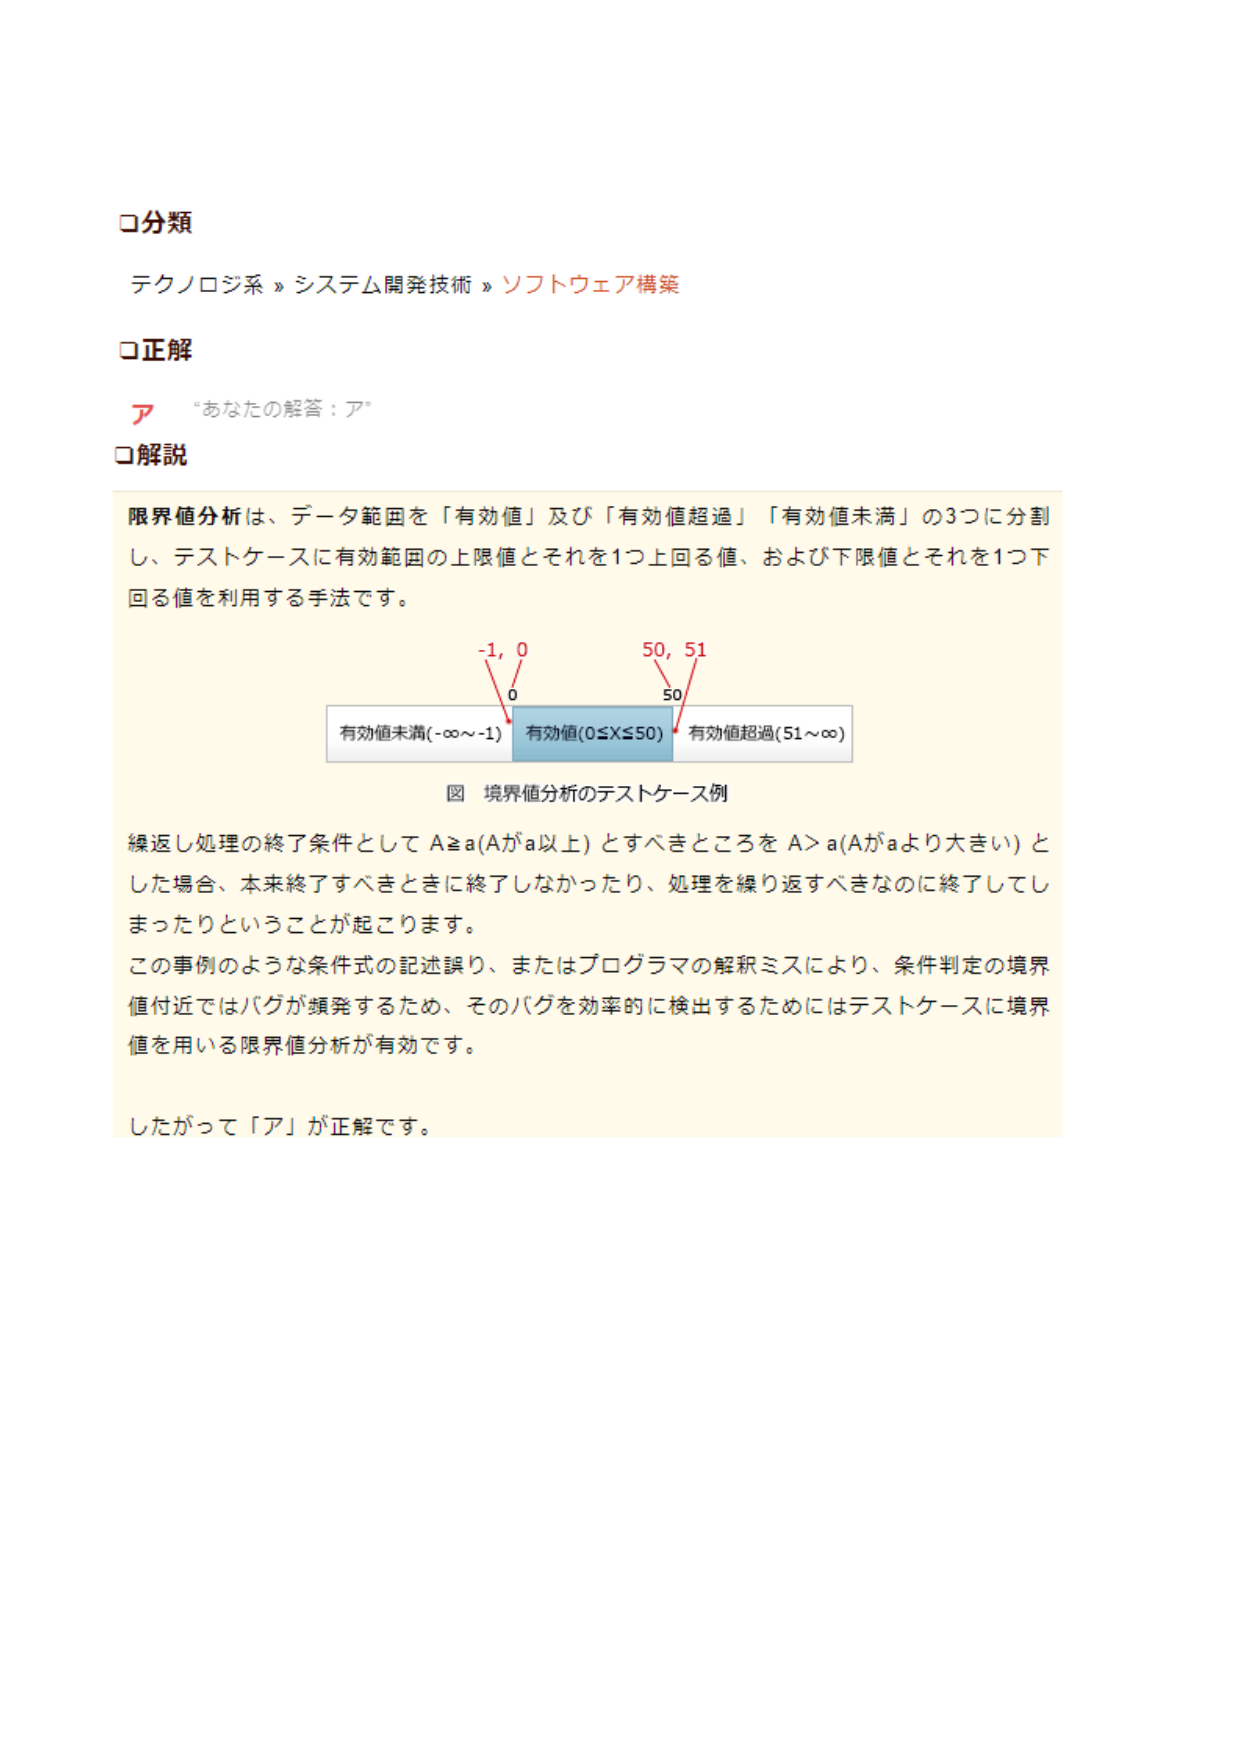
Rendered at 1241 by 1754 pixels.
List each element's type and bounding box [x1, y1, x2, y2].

picture [112, 202, 1063, 1137]
